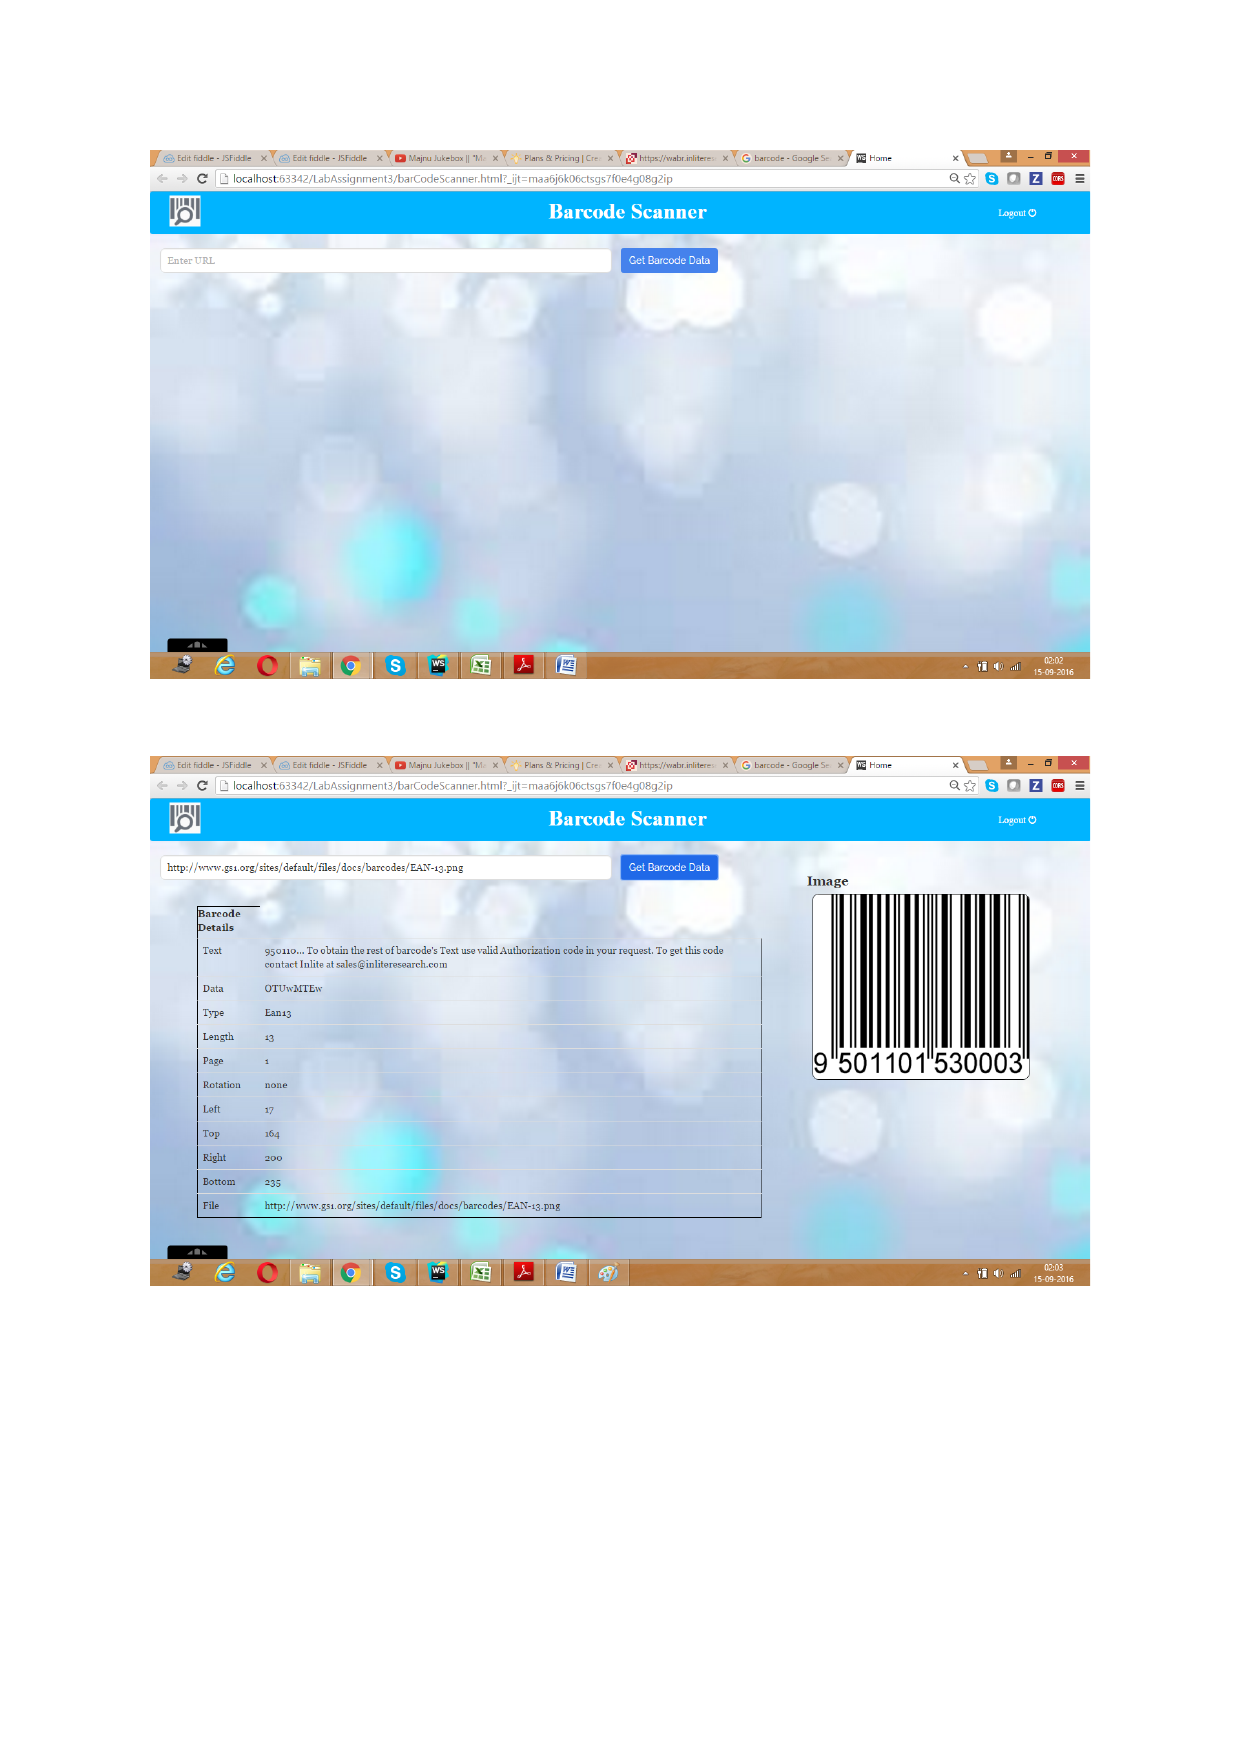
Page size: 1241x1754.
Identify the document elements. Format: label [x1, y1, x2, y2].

picture [558, 812, 562, 825]
picture [654, 817, 661, 825]
picture [170, 196, 200, 226]
picture [150, 841, 1091, 1286]
picture [150, 234, 1091, 679]
picture [170, 803, 200, 833]
picture [633, 813, 641, 823]
picture [558, 205, 562, 218]
picture [633, 206, 641, 216]
picture [605, 205, 614, 218]
picture [150, 756, 1091, 798]
picture [605, 812, 614, 825]
picture [617, 210, 622, 218]
picture [617, 817, 622, 825]
picture [654, 210, 661, 218]
picture [150, 150, 1091, 191]
